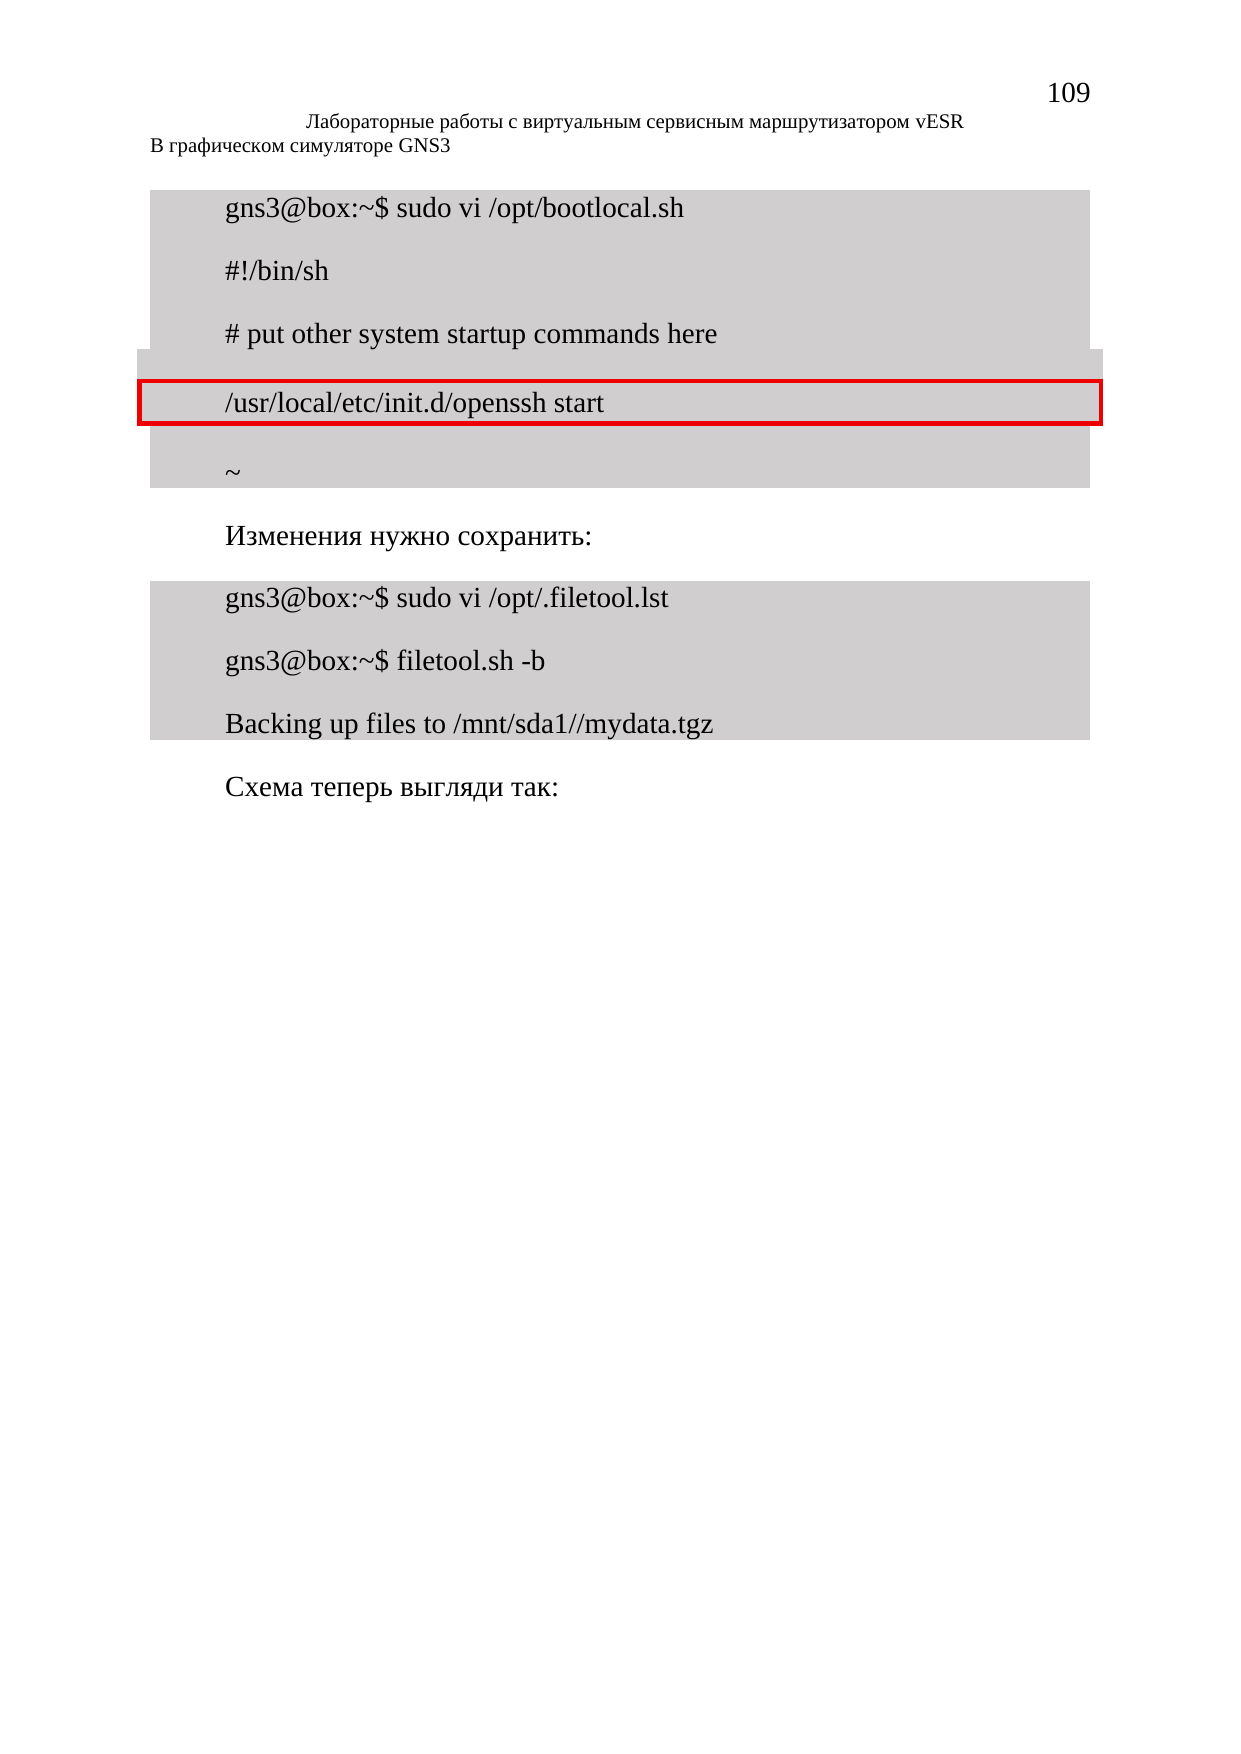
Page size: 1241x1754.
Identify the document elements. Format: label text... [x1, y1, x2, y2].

text # put other system startup commands here [150, 316, 1090, 349]
text Backing up files to /mnt/sda1//mydata.tgz [150, 706, 1090, 740]
text ~ [150, 455, 1090, 488]
text Изменения нужно сохранить: [150, 518, 1090, 551]
text Схема теперь выгляди так: [150, 769, 1090, 803]
text gns3@box:~$ sudo vi /opt/.filetool.lst [150, 581, 1090, 614]
text #!/bin/sh [150, 253, 1090, 287]
text gns3@box:~$ filetool.sh -b [150, 643, 1090, 677]
text gns3@box:~$ sudo vi /opt/bootlocal.sh [150, 190, 1090, 224]
text /usr/local/etc/init.d/openssh start [142, 383, 1099, 421]
